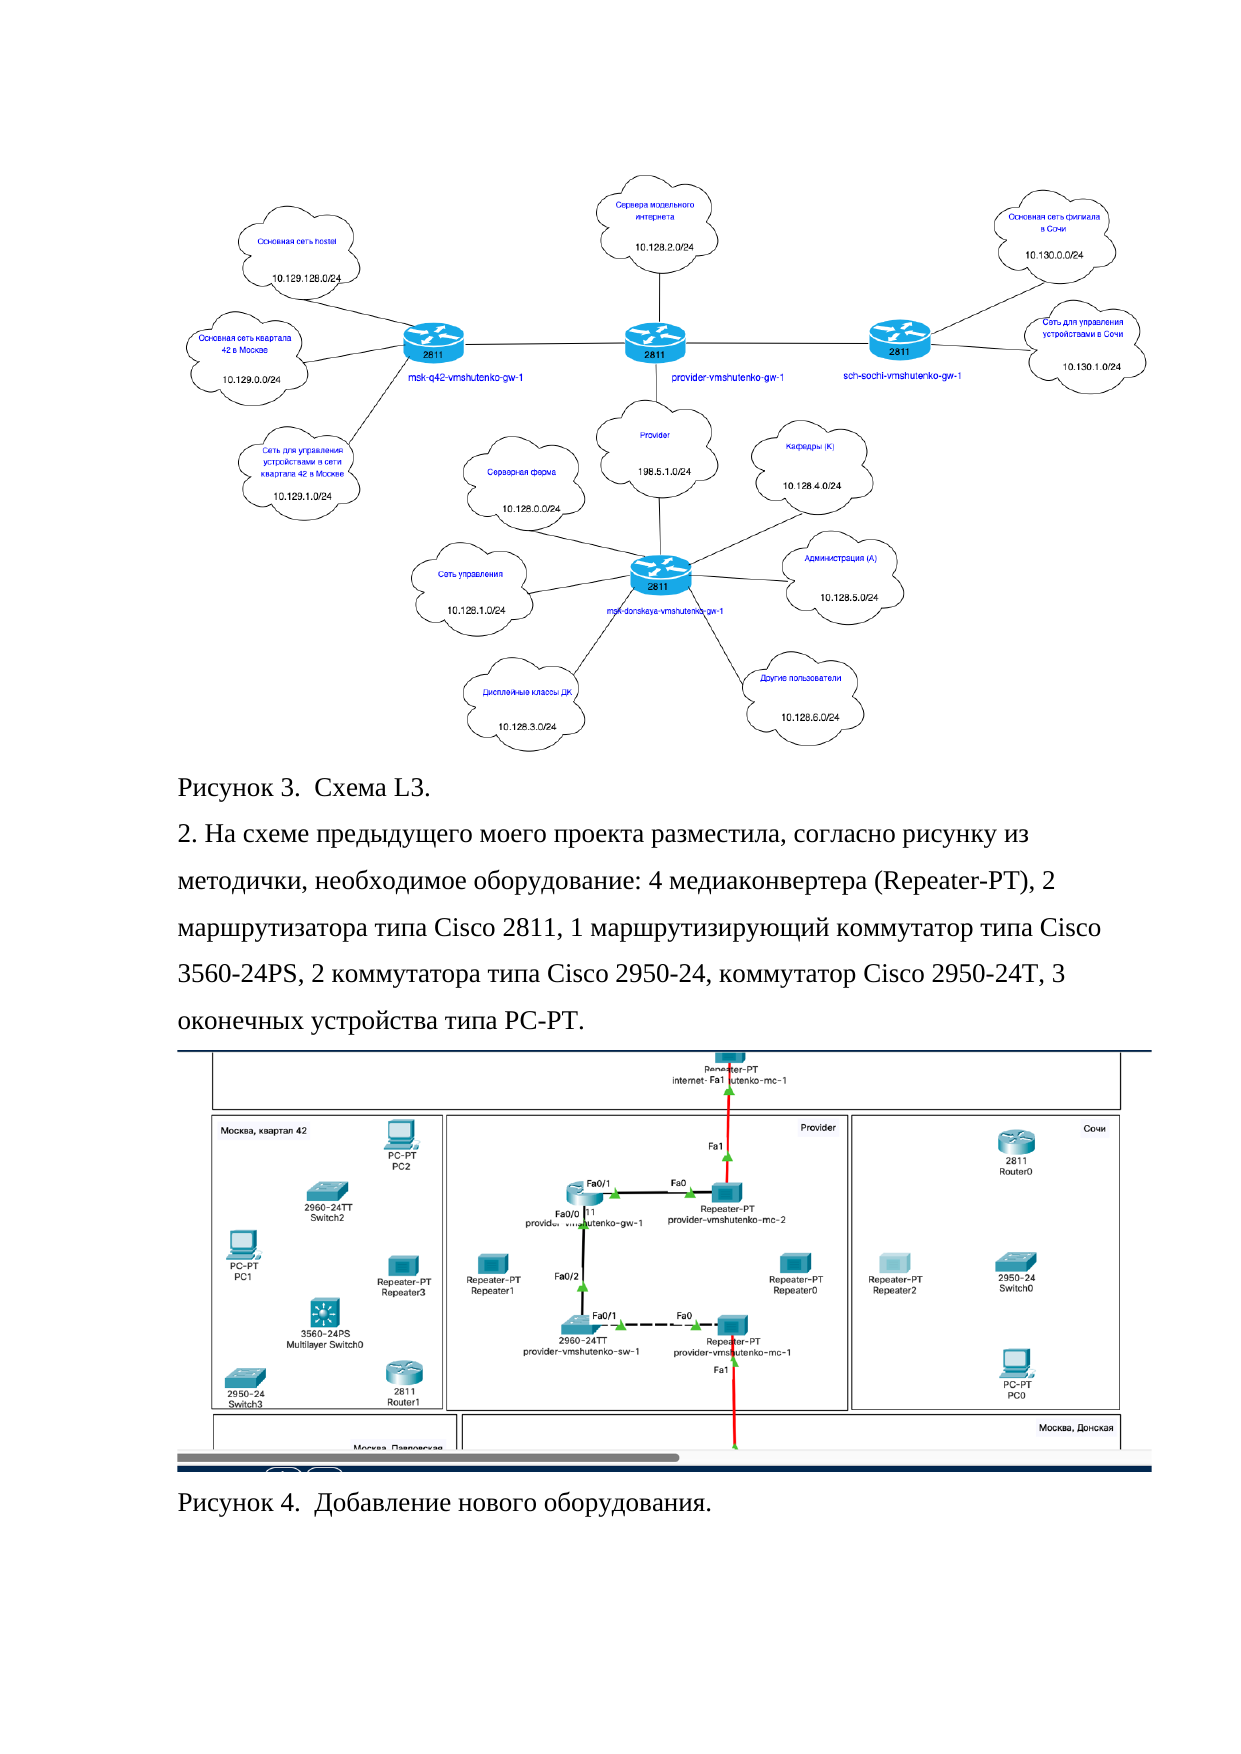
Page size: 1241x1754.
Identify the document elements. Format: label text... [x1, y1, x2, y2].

picture [177, 164, 1152, 757]
picture [177, 1050, 1152, 1472]
text 2. На схеме предыдущего моего проекта разместила, согласно рисунку из методички, необходимое оборудование: 4 медиаконвертера (Repeater-PT), 2 маршрутизатора типа Cisco 2811, 1 маршрутизирующий коммутатор типа Cisco [177, 817, 1152, 942]
text Рисунок 4. Добавление нового оборудования. [177, 1486, 1152, 1517]
text 3560-24PS, 2 коммутатора типа Cisco 2950-24, коммутатор Cisco 2950-24T, 3 оконечных устройства типа PC-PT. [177, 957, 1152, 1035]
text Рисунок 3. Схема L3. [177, 771, 1152, 802]
